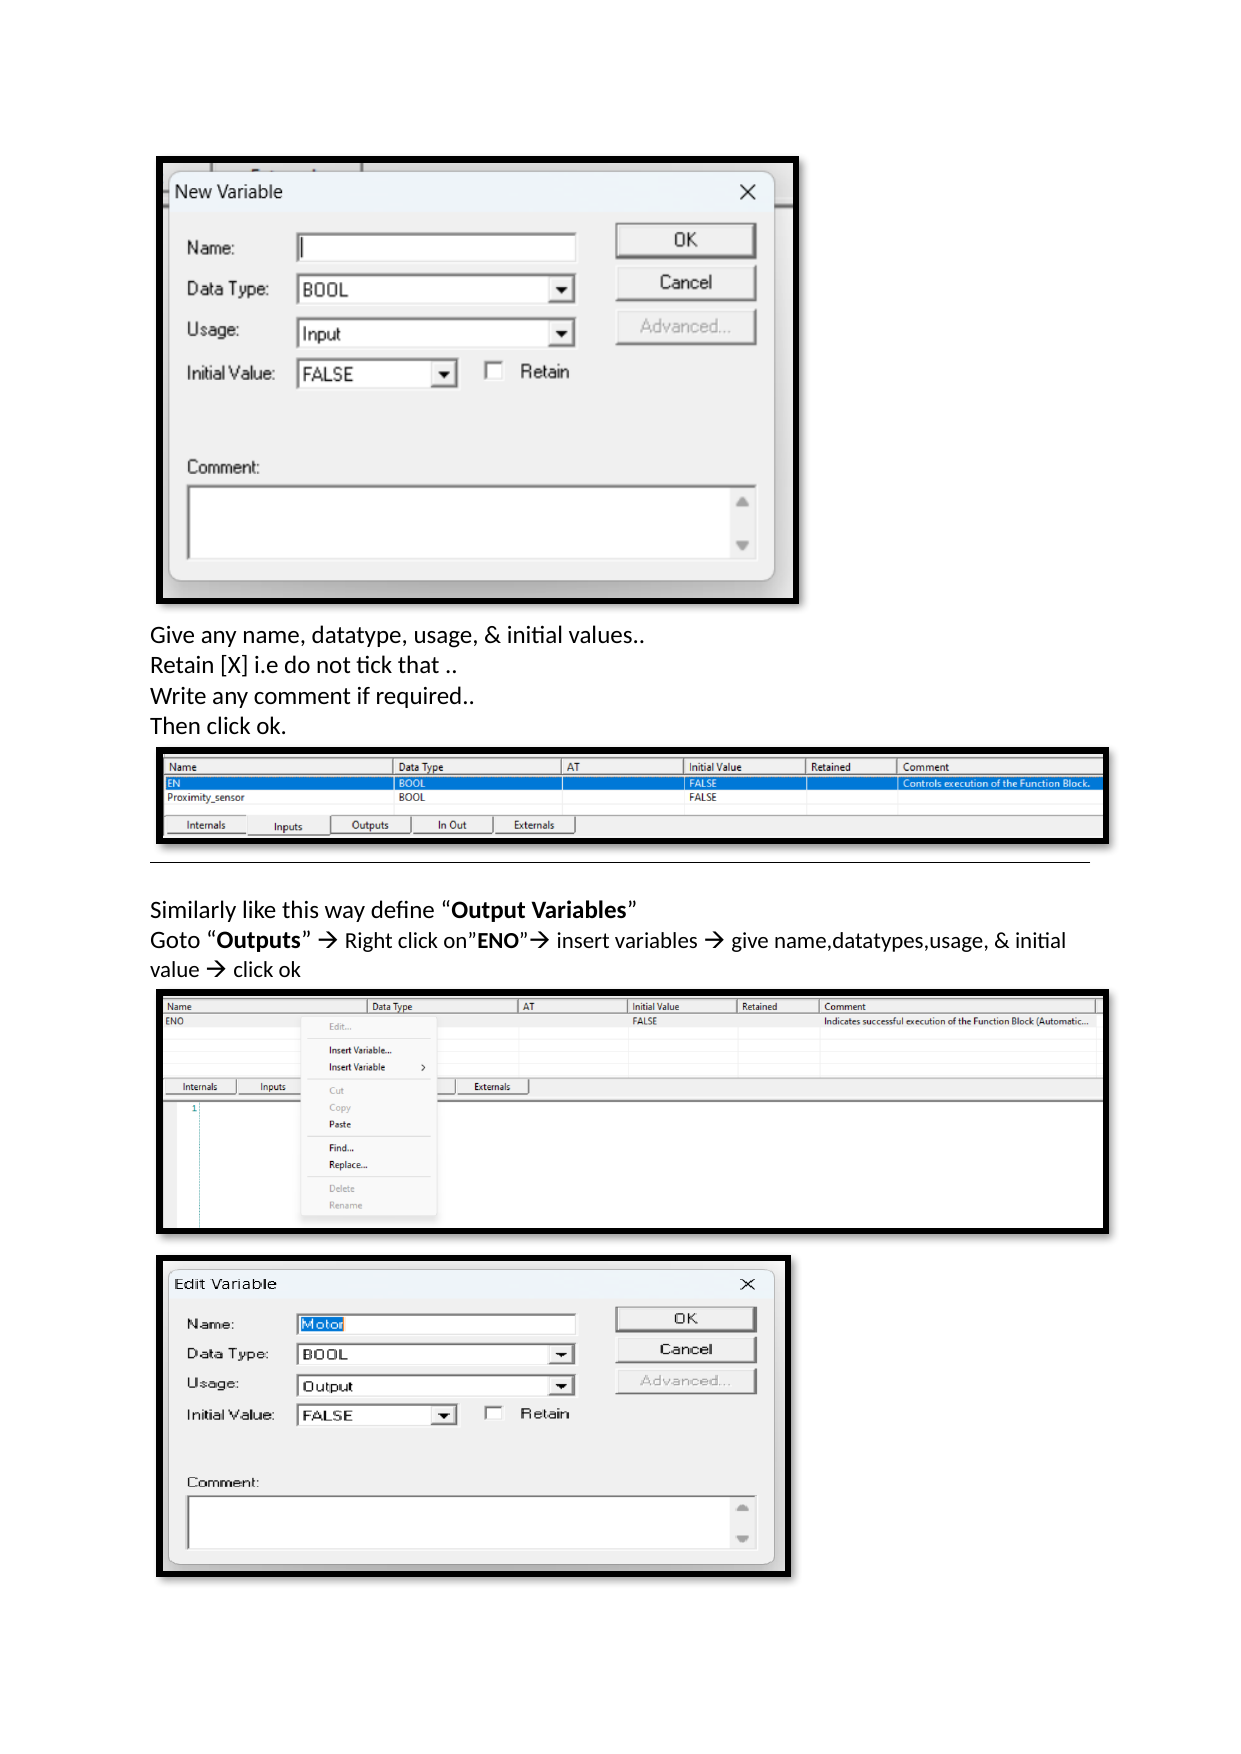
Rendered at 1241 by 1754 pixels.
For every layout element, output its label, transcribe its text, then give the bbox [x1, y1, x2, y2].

text Goto “Outputs” Right click on”ENO” insert variables give name,datatypes,usage, & initial value click ok [150, 924, 1090, 983]
picture [163, 1261, 785, 1571]
text Retain [X] i.e do not tick that .. [150, 649, 1090, 680]
text Write any comment if required.. [150, 680, 1090, 711]
text Then click ok. [150, 711, 1090, 741]
picture [163, 163, 793, 598]
picture [163, 996, 1103, 1228]
text Similarly like this way define “Output Variables” [150, 894, 1090, 924]
picture [163, 754, 1103, 838]
text Give any name, datatype, usage, & initial values.. [150, 619, 1090, 649]
